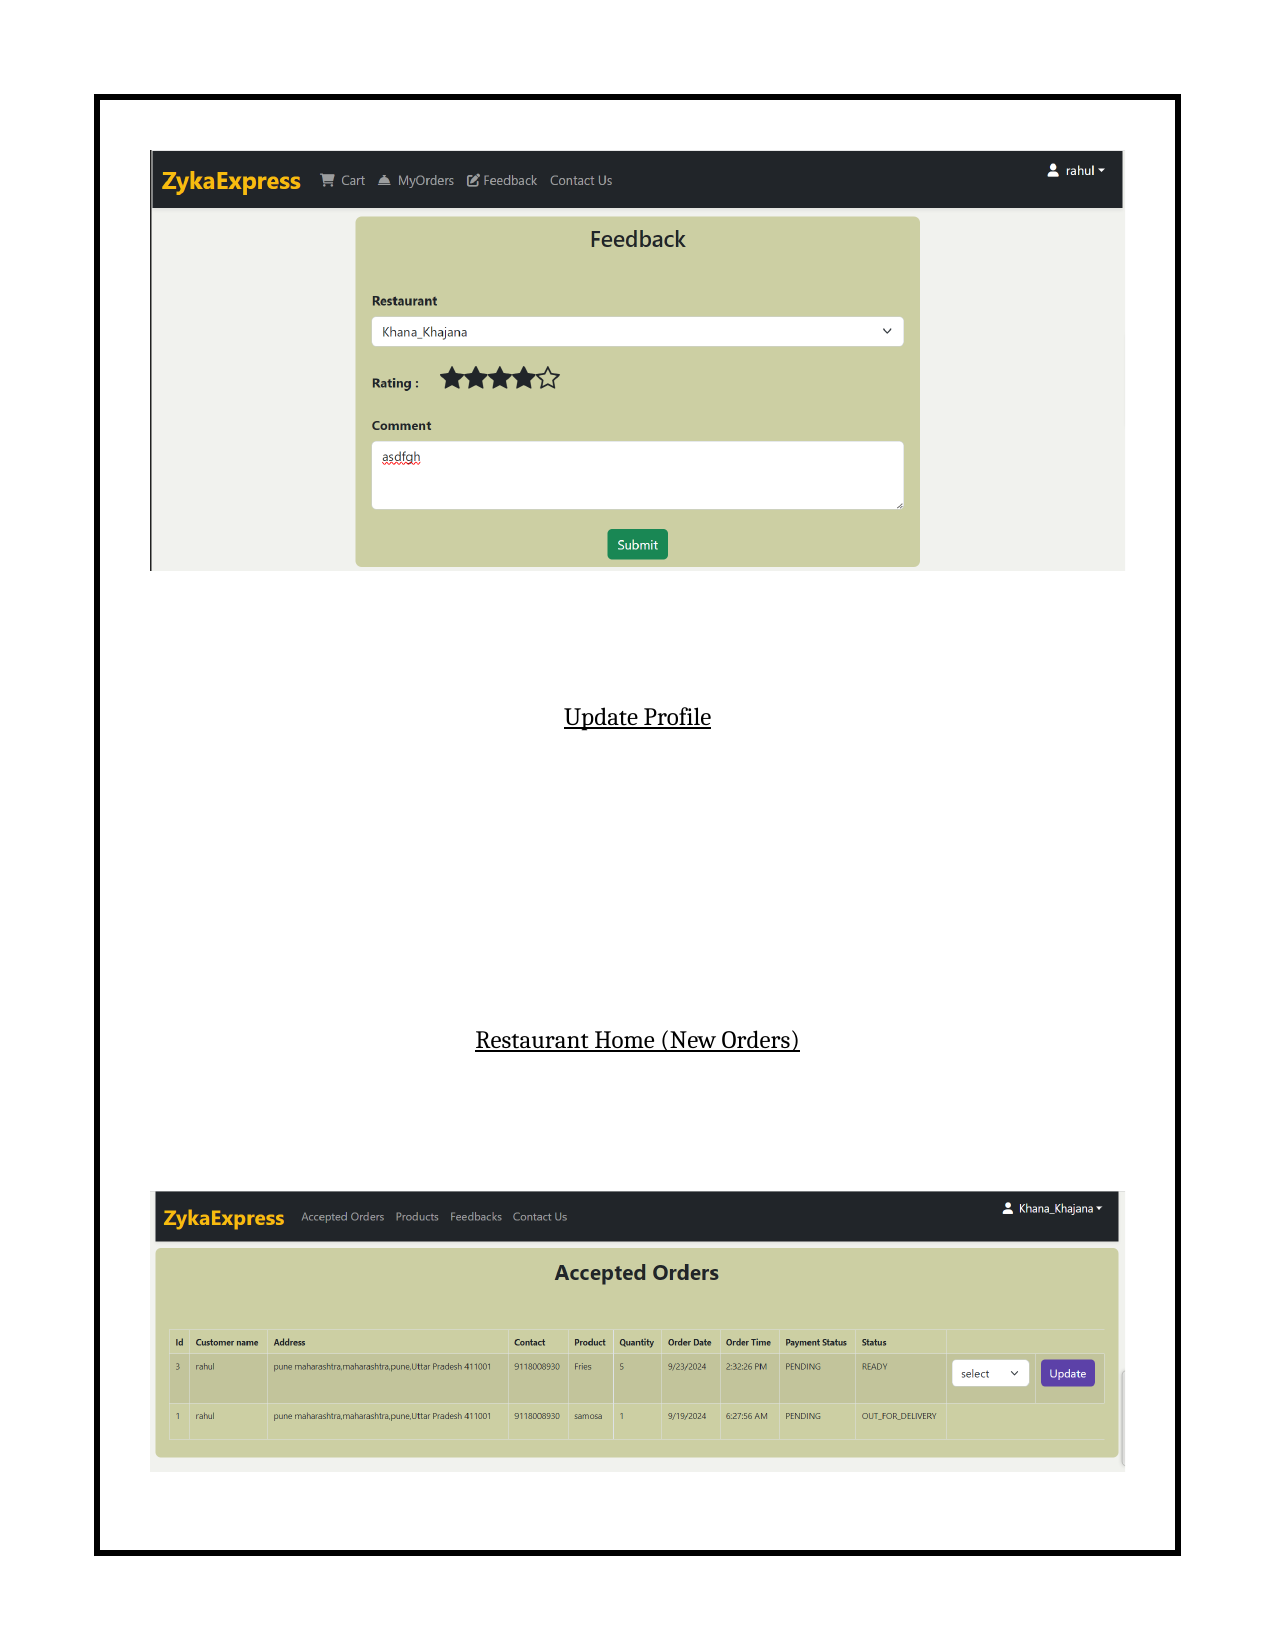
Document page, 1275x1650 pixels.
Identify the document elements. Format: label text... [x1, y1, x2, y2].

text Update Profile [150, 703, 1125, 732]
text Restaurant Home (New Orders) [150, 1026, 1125, 1055]
picture [150, 150, 1125, 571]
picture [150, 1187, 1125, 1472]
